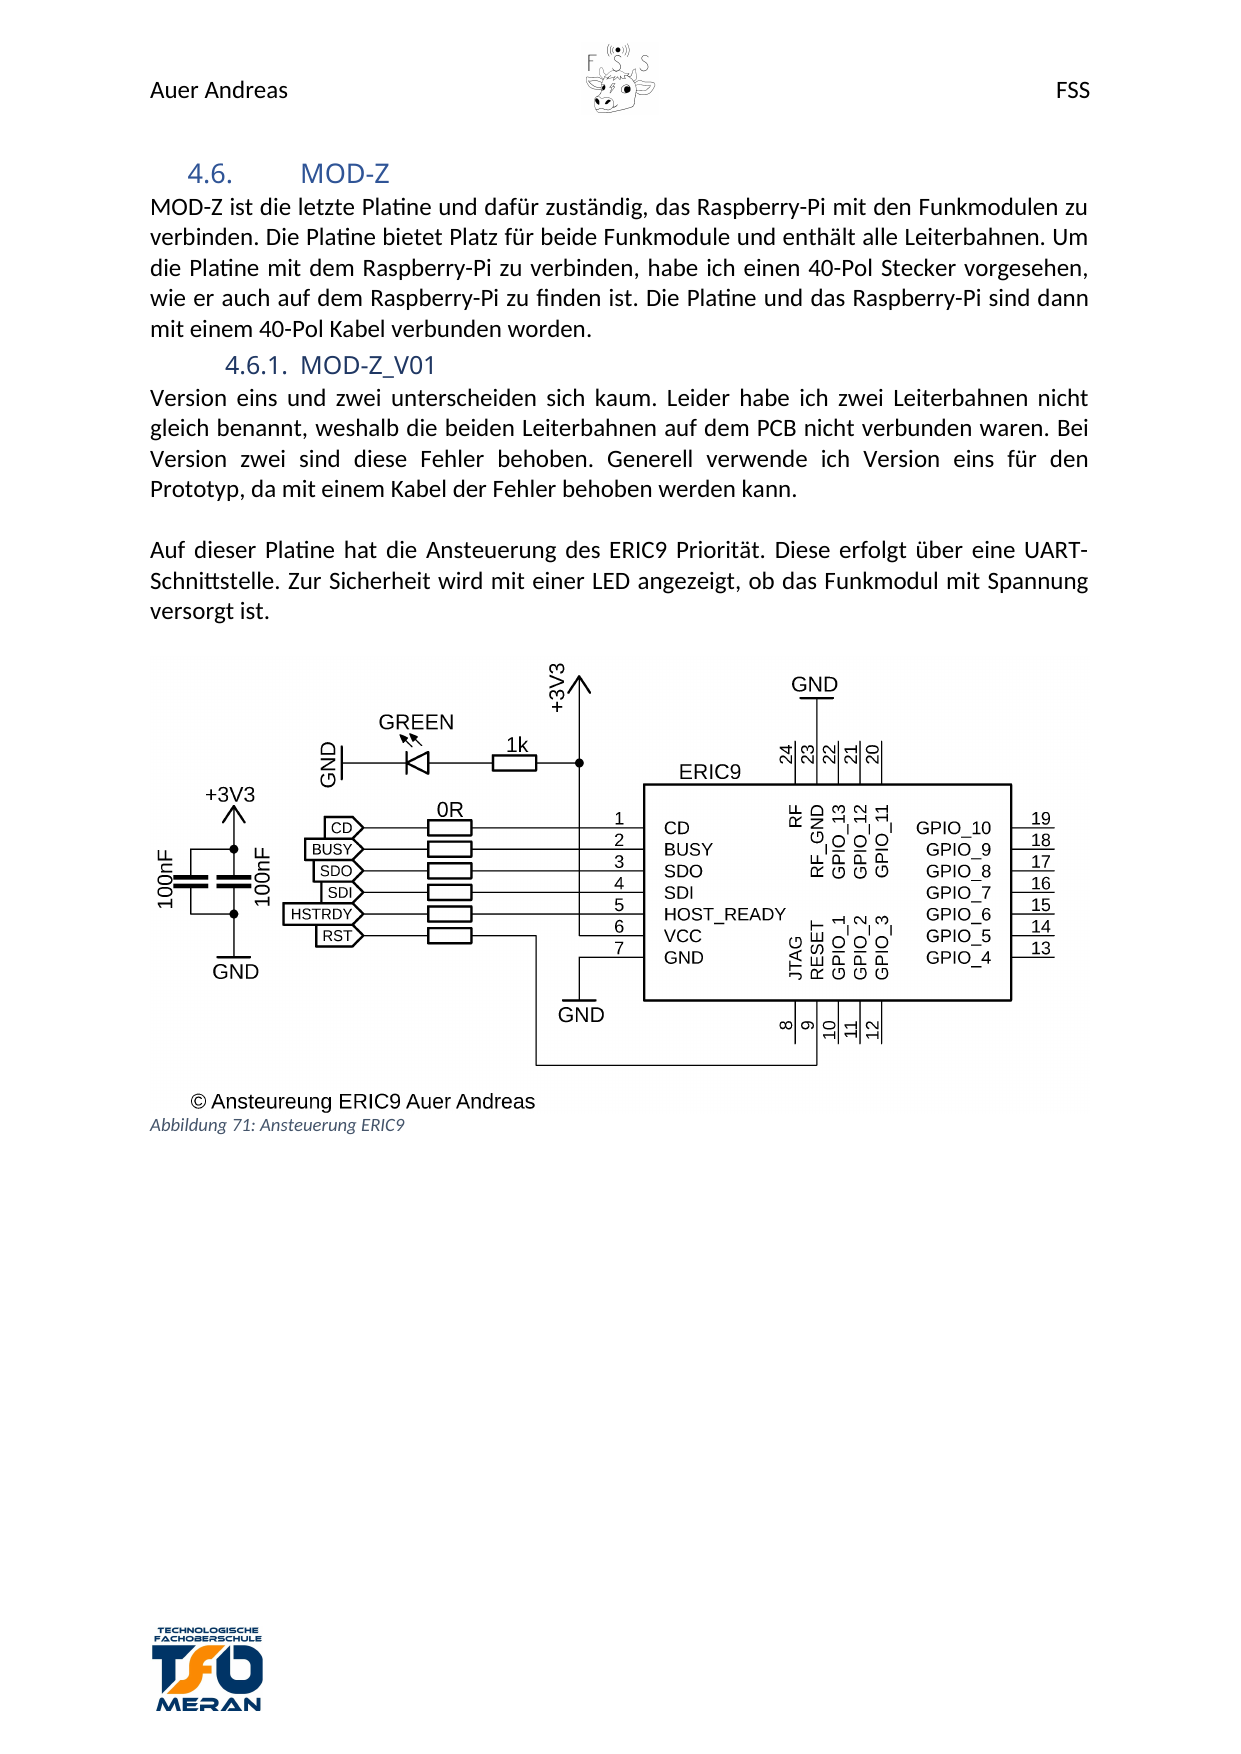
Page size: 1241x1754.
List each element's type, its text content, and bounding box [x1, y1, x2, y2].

subtitle MOD-Z [187, 154, 1090, 191]
text MOD-Z ist die letzte Platine und dafür zuständig, das Raspberry-Pi mit den Funkmodulen zu verbinden. Die Platine bietet Platz für beide Funkmodule und enthält alle Leiterbahnen. Um die Platine mit dem Raspberry-Pi zu verbinden, habe ich einen 40-Pol Stecker vorgesehen, wie er auch auf dem Raspberry-Pi zu finden ist. Die Platine und das Raspberry-Pi sind dann mit einem 40-Pol Kabel verbunden worden. [150, 191, 1090, 344]
text Abbildung 71: Ansteuerung ERIC9 [150, 1114, 1090, 1136]
text Auf dieser Platine hat die Ansteuerung des ERIC9 Priorität. Diese erfolgt über eine UART-Schnittstelle. Zur Sicherheit wird mit einer LED angezeigt, ob das Funkmodul mit Spannung versorgt ist. [150, 534, 1090, 626]
text Version eins und zwei unterscheiden sich kaum. Leider habe ich zwei Leiterbahnen nicht gleich benannt, weshalb die beiden Leiterbahnen auf dem PCB nicht verbunden waren. Bei Version zwei sind diese Fehler behoben. Generell verwende ich Version eins für den Prototyp, da mit einem Kabel der Fehler behoben werden kann. [150, 382, 1090, 504]
picture [581, 42, 659, 115]
picture [150, 1626, 263, 1711]
subtitle MOD-Z_V01 [225, 348, 1090, 382]
picture [150, 656, 1091, 1114]
